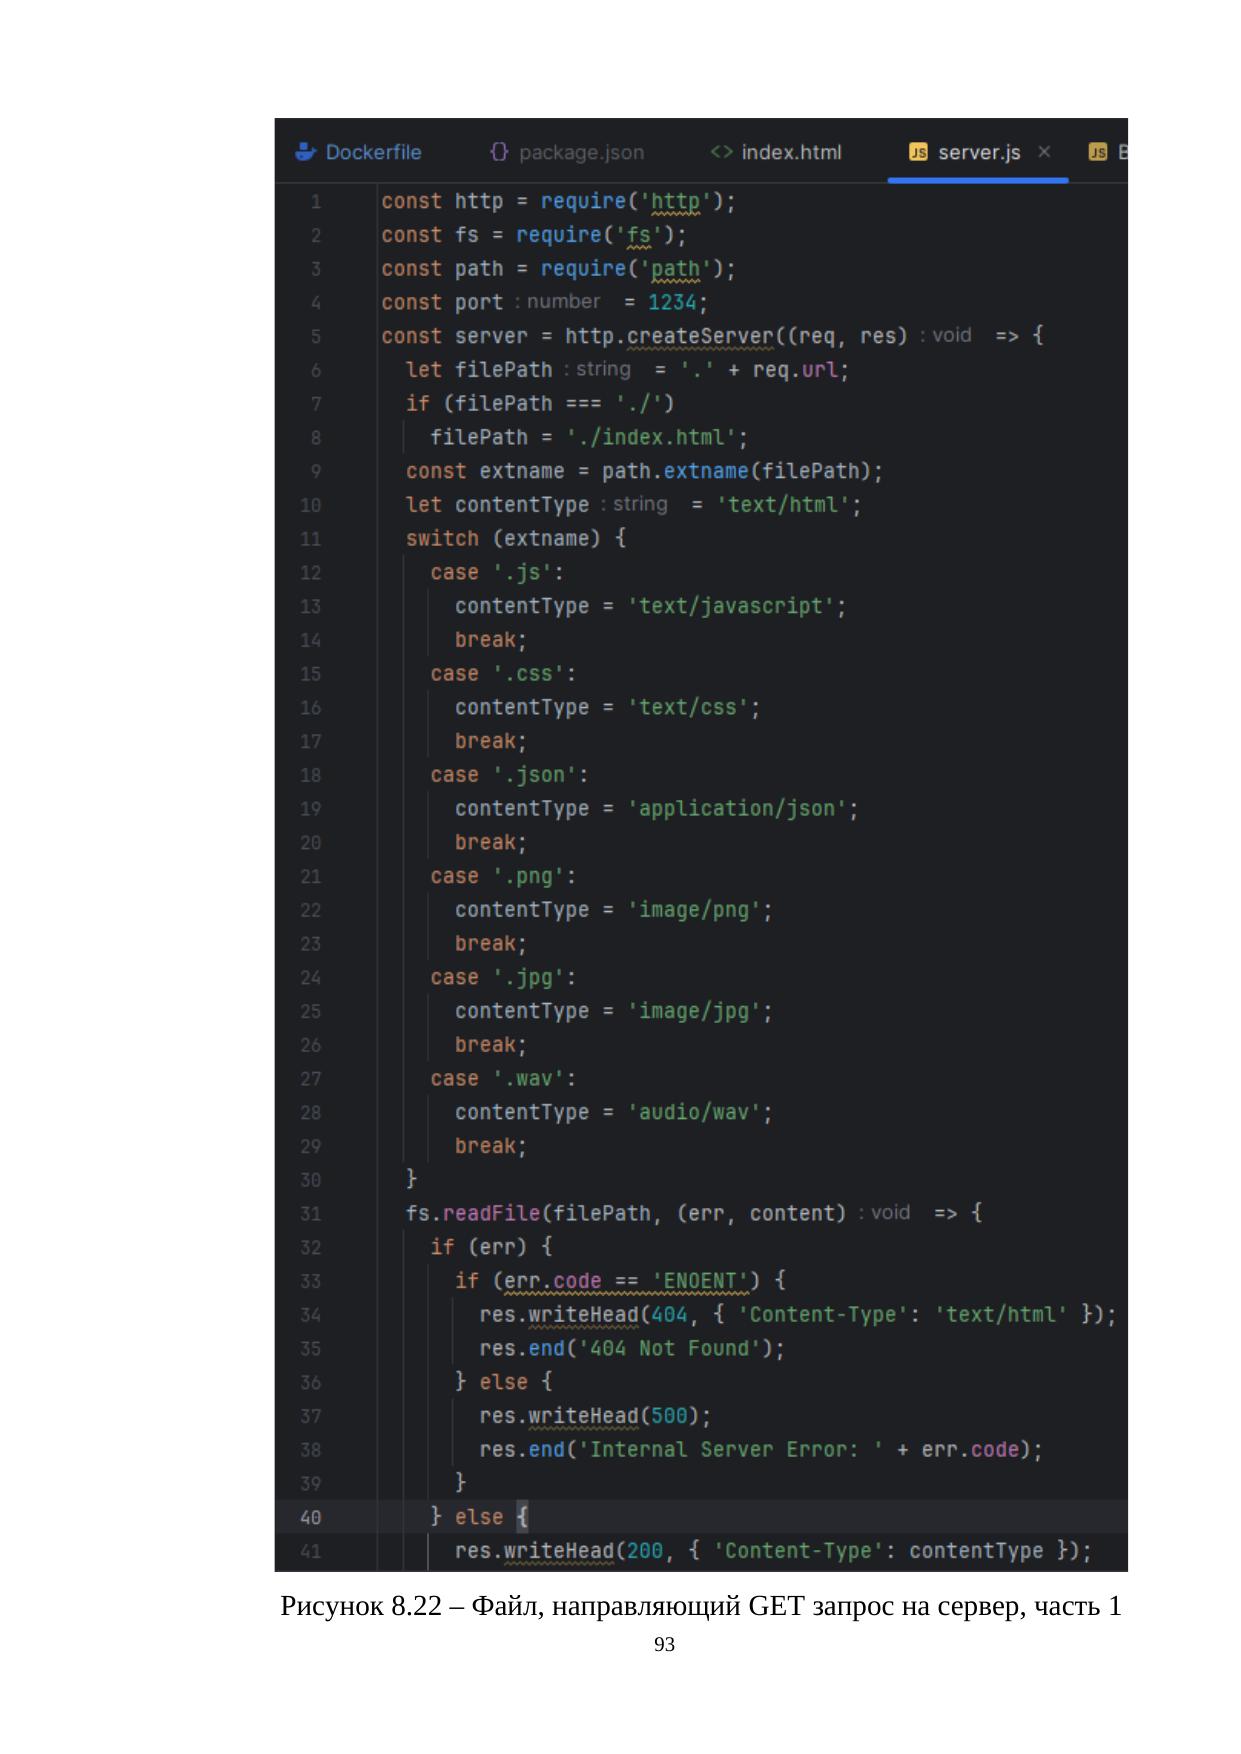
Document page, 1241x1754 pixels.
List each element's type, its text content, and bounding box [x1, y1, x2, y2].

list Рисунок 8.22 – Файл, направляющий GET запрос на сервер, часть 1 [177, 1588, 1152, 1622]
picture [274, 118, 1129, 1572]
